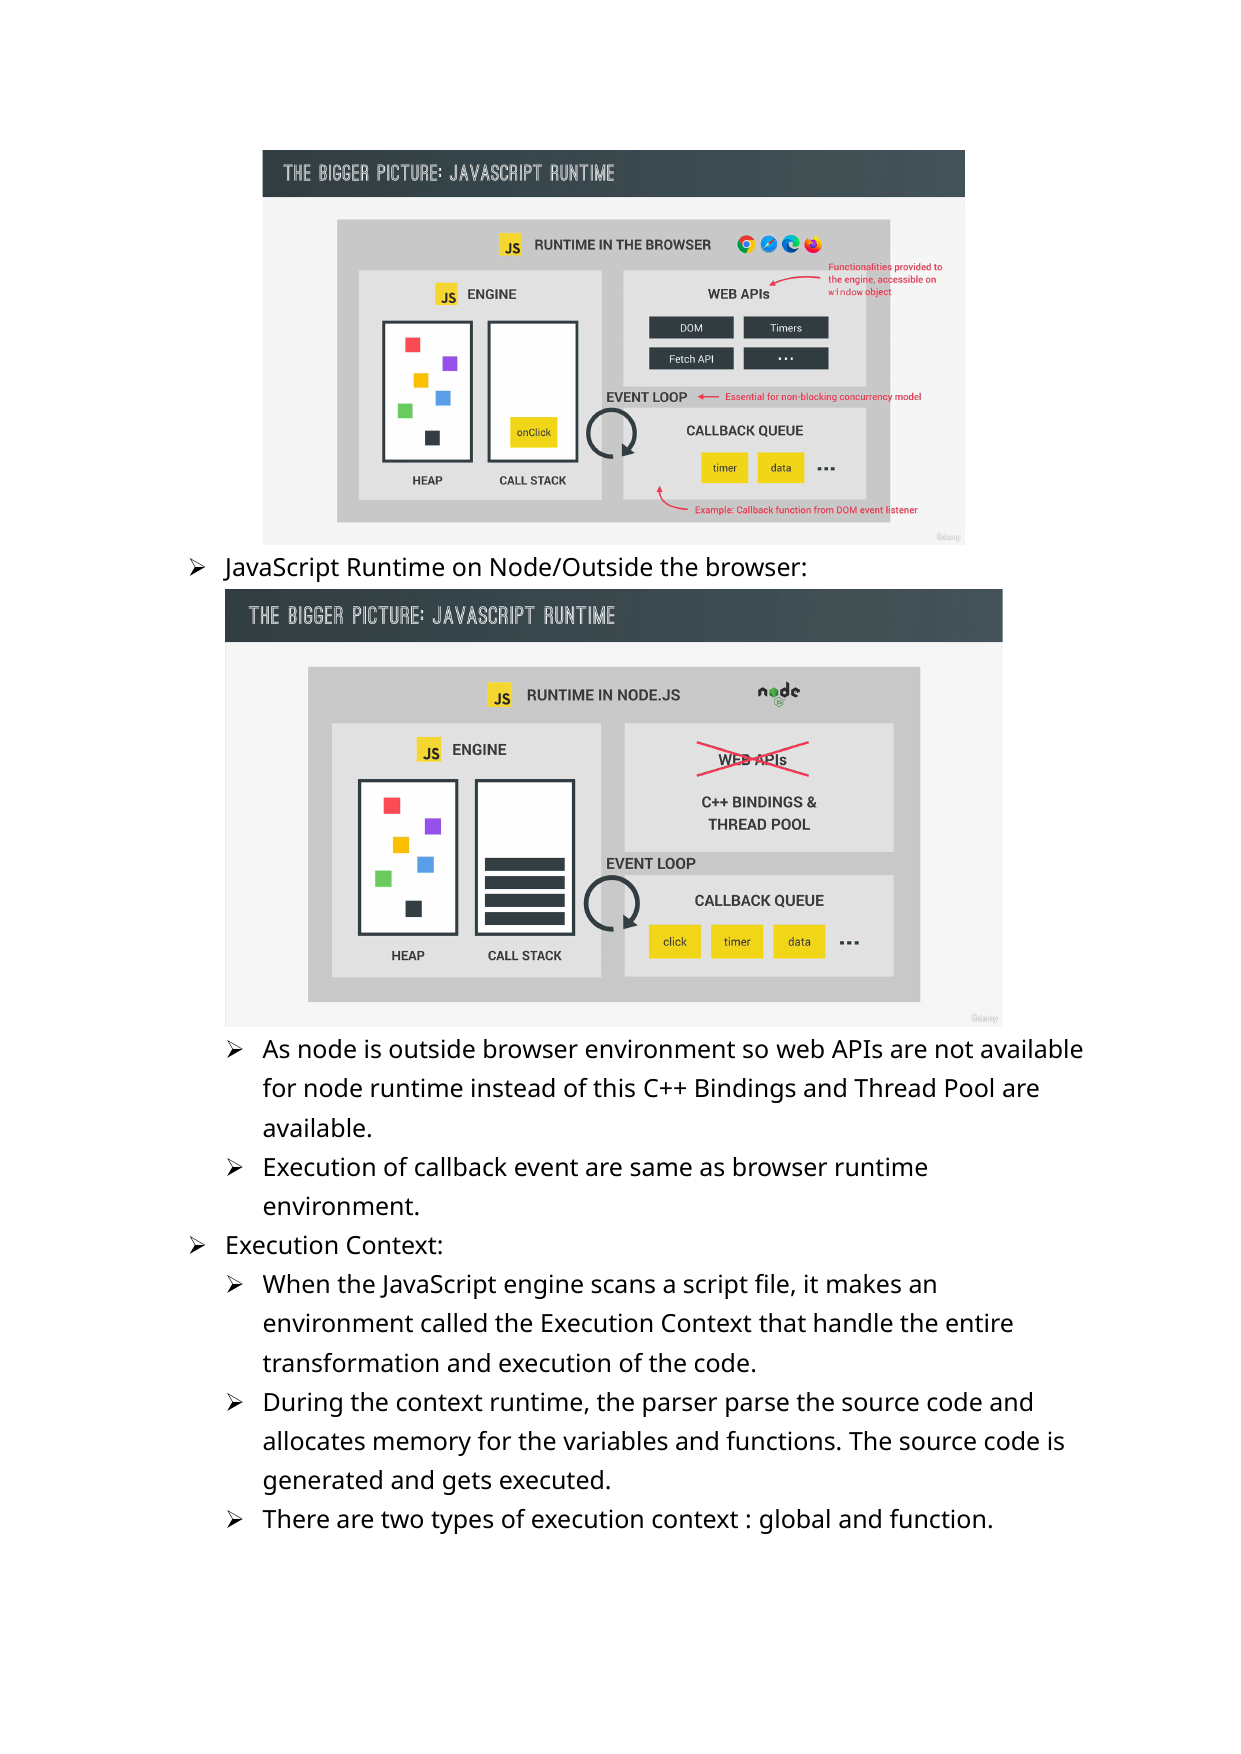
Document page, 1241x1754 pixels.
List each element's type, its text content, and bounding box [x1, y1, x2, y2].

list Execution of callback event are same as browser runtime environment. [225, 1149, 1090, 1223]
list There are two types of execution context : global and function. [225, 1502, 1090, 1536]
list JavaScript Runtime on Node/Outside the browser: [187, 550, 1090, 584]
list When the JavaScript engine scans a script file, it makes an environment called the Execution Context that handle the entire transformation and execution of the code. [225, 1267, 1090, 1379]
picture [225, 589, 1003, 1027]
list As node is outside browser environment so web APIs are not available for node runtime instead of this C++ Bindings and Thread Pool are available. [225, 1032, 1090, 1144]
picture [262, 150, 965, 545]
list Execution Context: [187, 1228, 1090, 1262]
list During the context runtime, the parser parse the source code and allocates memory for the variables and functions. The source code is generated and gets executed. [225, 1384, 1090, 1497]
